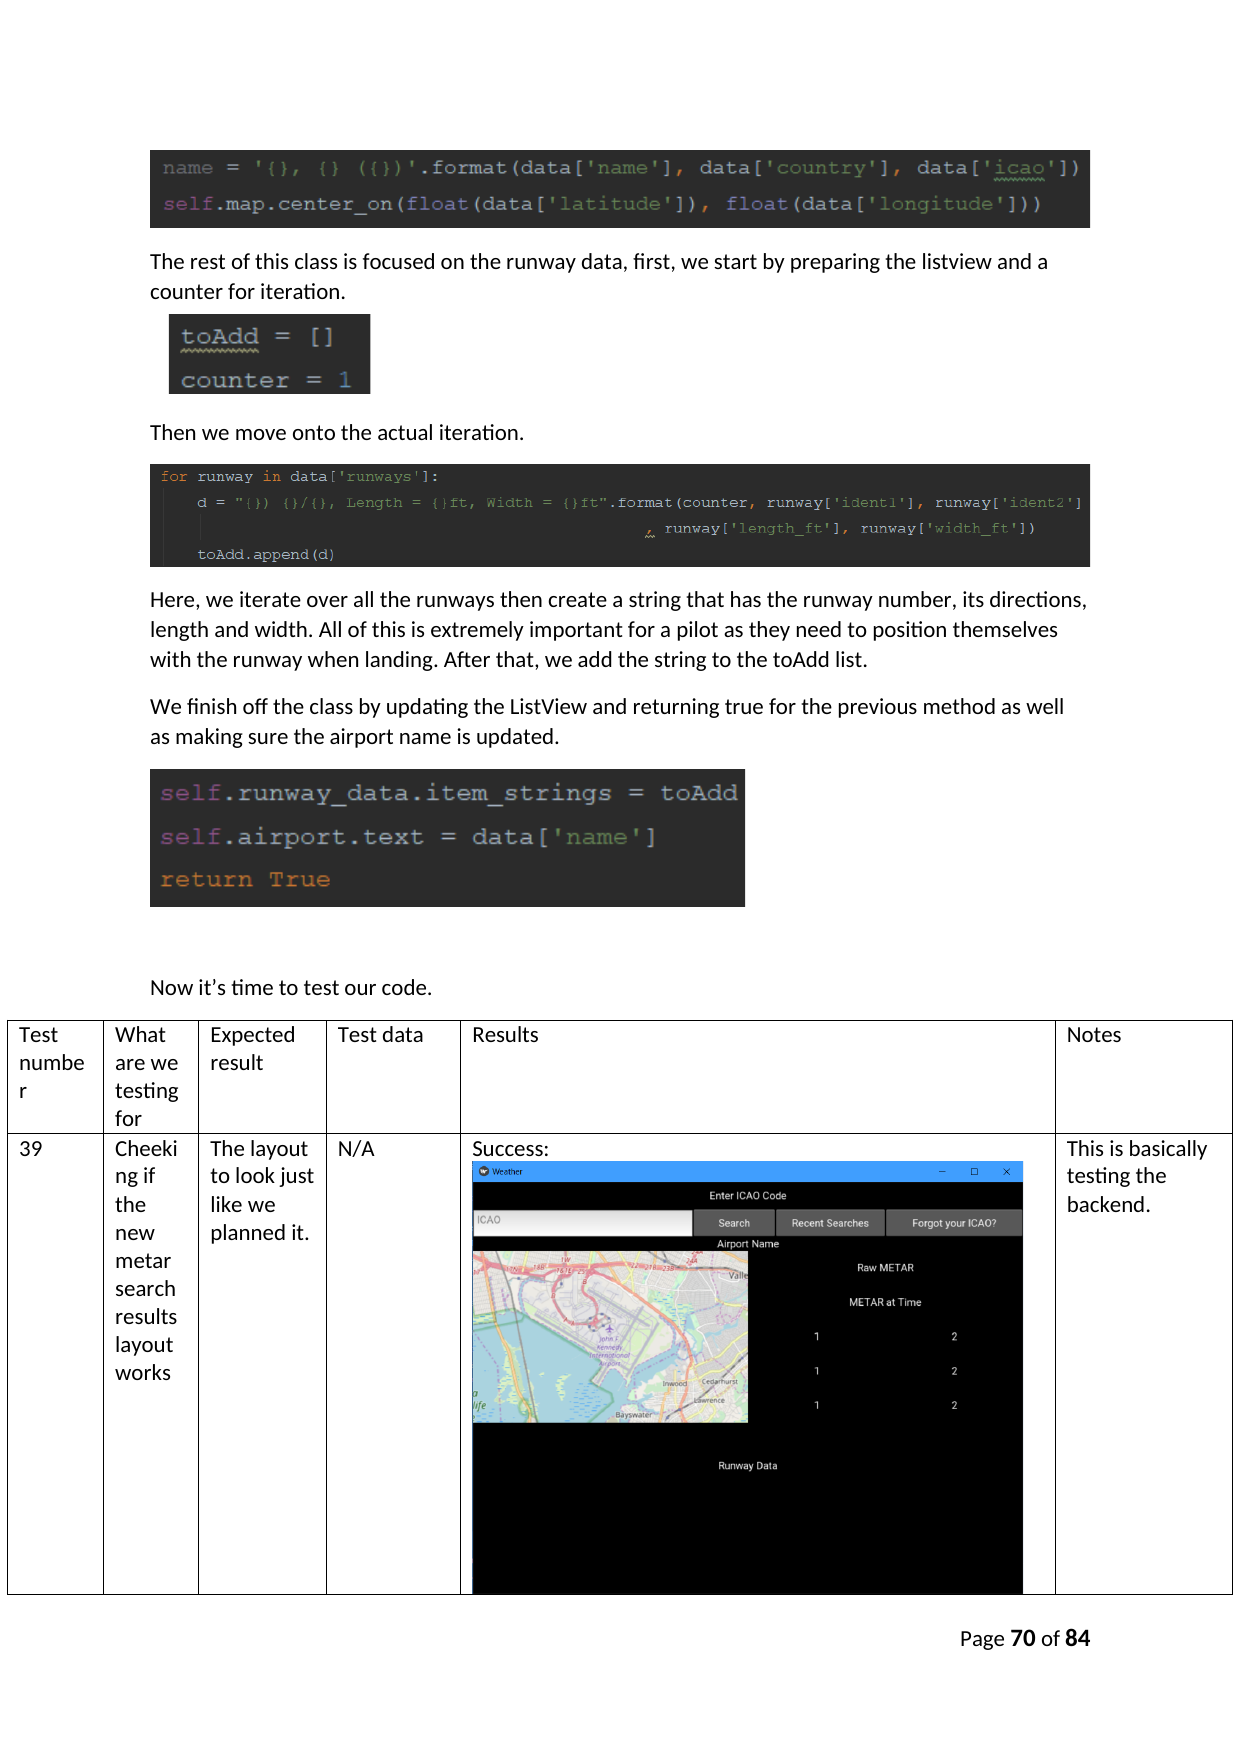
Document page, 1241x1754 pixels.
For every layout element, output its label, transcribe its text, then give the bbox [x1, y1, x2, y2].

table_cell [199, 1134, 326, 1594]
picture [472, 1161, 1024, 1594]
table_cell Success: [461, 1134, 1055, 1594]
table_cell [1056, 1134, 1232, 1594]
text Here, we iterate over all the runways then create a string that has the runway number, its directions, length and width. All of this is extremely important for a pilot as they need to position themselves with the runway when landing. After that, we add the string to the toAdd list. [150, 585, 1090, 673]
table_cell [104, 1134, 198, 1594]
picture [150, 150, 1091, 228]
table_header Expected result [199, 1021, 326, 1133]
picture [150, 769, 746, 907]
table_header Notes [1056, 1021, 1232, 1133]
text Now it’s time to test our code. [150, 973, 1090, 1001]
table_cell N/A [327, 1134, 460, 1594]
picture [150, 464, 1091, 567]
text Then we move onto the actual iteration. [150, 418, 1090, 446]
text We finish off the class by updating the ListView and returning true for the previous method as well as making sure the airport name is updated. [150, 692, 1090, 751]
picture [168, 314, 371, 394]
table_header What are we testing for [104, 1021, 198, 1133]
text The rest of this class is focused on the runway data, first, we start by preparing the listview and a counter for iteration. [150, 247, 1090, 305]
table_header Results [461, 1021, 1055, 1133]
table_cell 39 [8, 1134, 103, 1594]
table_header Test number [8, 1021, 103, 1133]
table_header Test data [327, 1021, 460, 1133]
